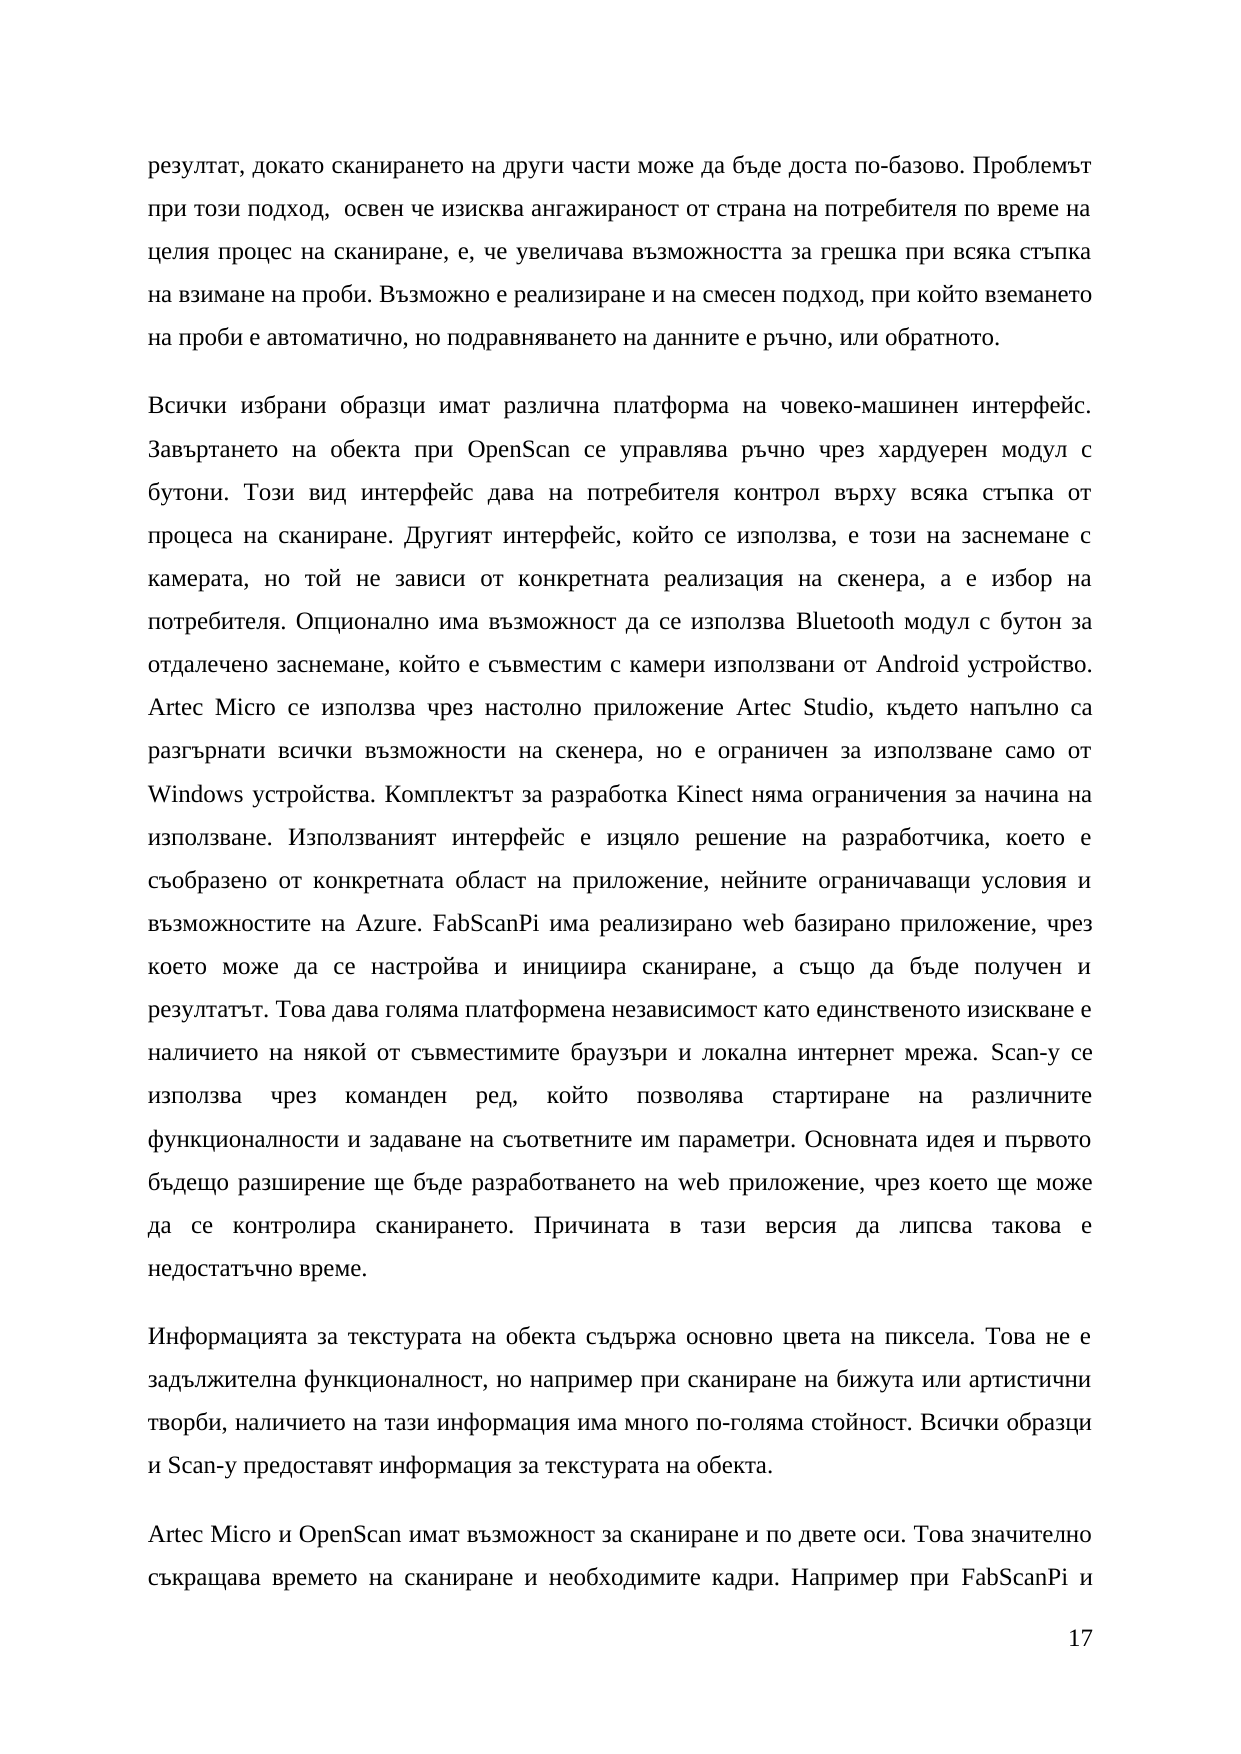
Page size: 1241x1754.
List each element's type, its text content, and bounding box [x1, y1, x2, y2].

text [148, 1519, 1093, 1591]
text Информацията за текстурата на обекта съдържа основно цвета на пиксела. Това не е задължителна функционалност, но например при сканиране на бижута или артистични творби, наличието на тази информация има много по-голяма стойност. Всички образци и Scan-у предоставят информация за текстурата на обекта. [148, 1321, 1093, 1479]
text Всички избрани образци имат различна платформа на човеко-машинен интерфейс. Завъртането на обекта при OpenScan се управлява ръчно чрез хардуерен модул с бутони. Този вид интерфейс дава на потребителя контрол върху всяка стъпка от процеса на сканиране. Другият интерфейс, който се използва, е този на заснемане с камерата, но той не зависи от конкретната реализация на скенера, а е избор на потребителя. Опционално има възможност да се използва Bluetooth модул с бутон за отдалечено заснемане, който е съвместим с камери използвани от Android устройство. Artec Micro се използва чрез настолно приложение Artec Studio, където напълно са разгърнати всички възможности на скенера, но е ограничен за използване само от Windows устройства. Комплектът за разработка Kinect няма ограничения за начина на използване. Използваният интерфейс е изцяло решение на разработчика, което е съобразено от конкретната област на приложение, нейните ограничаващи условия и възможностите на Azure. FabScanPi има реализирано web базирано приложение, чрез което може да се настройва и инициира сканиране, а също да бъде получен и резултатът. Това дава голяма платформена независимост като единственото изискване е наличието на някой от съвместимите браузъри и локална интернет мрежа. Scan-y се използва чрез команден ред, който позволява стартиране на различните функционалности и задаване на съответните им параметри. Основната идея и първото бъдещо разширение ще бъде разработването на web приложение, чрез което ще може да се контролира сканирането. Причината в тази версия да липсва такова е недостатъчно време. [148, 391, 1093, 1282]
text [148, 150, 1093, 351]
